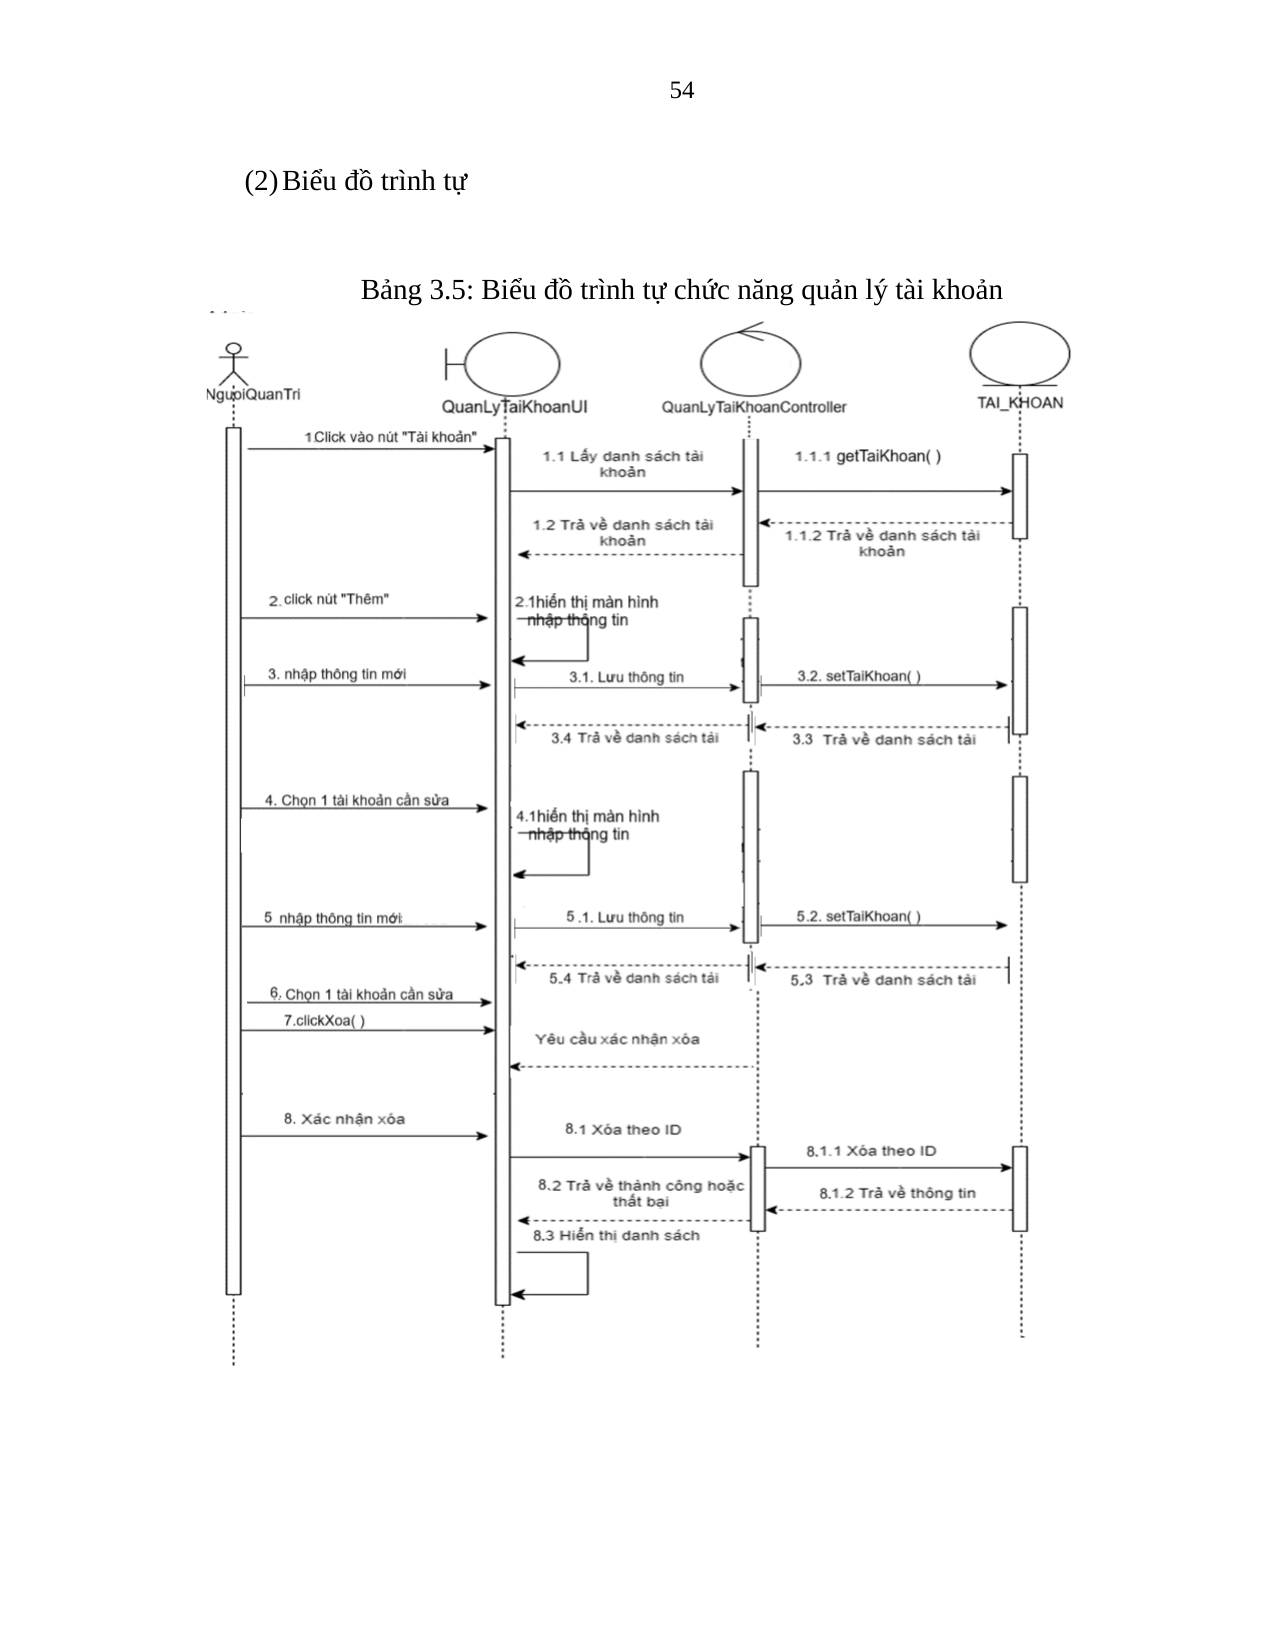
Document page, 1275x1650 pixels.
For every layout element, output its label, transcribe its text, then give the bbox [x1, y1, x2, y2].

picture [206, 311, 1157, 1366]
text Bảng 3.5: Biểu đồ trình tự chức năng quản lý tài khoản [207, 272, 1157, 311]
list Biểu đồ trình tự [244, 163, 1157, 197]
